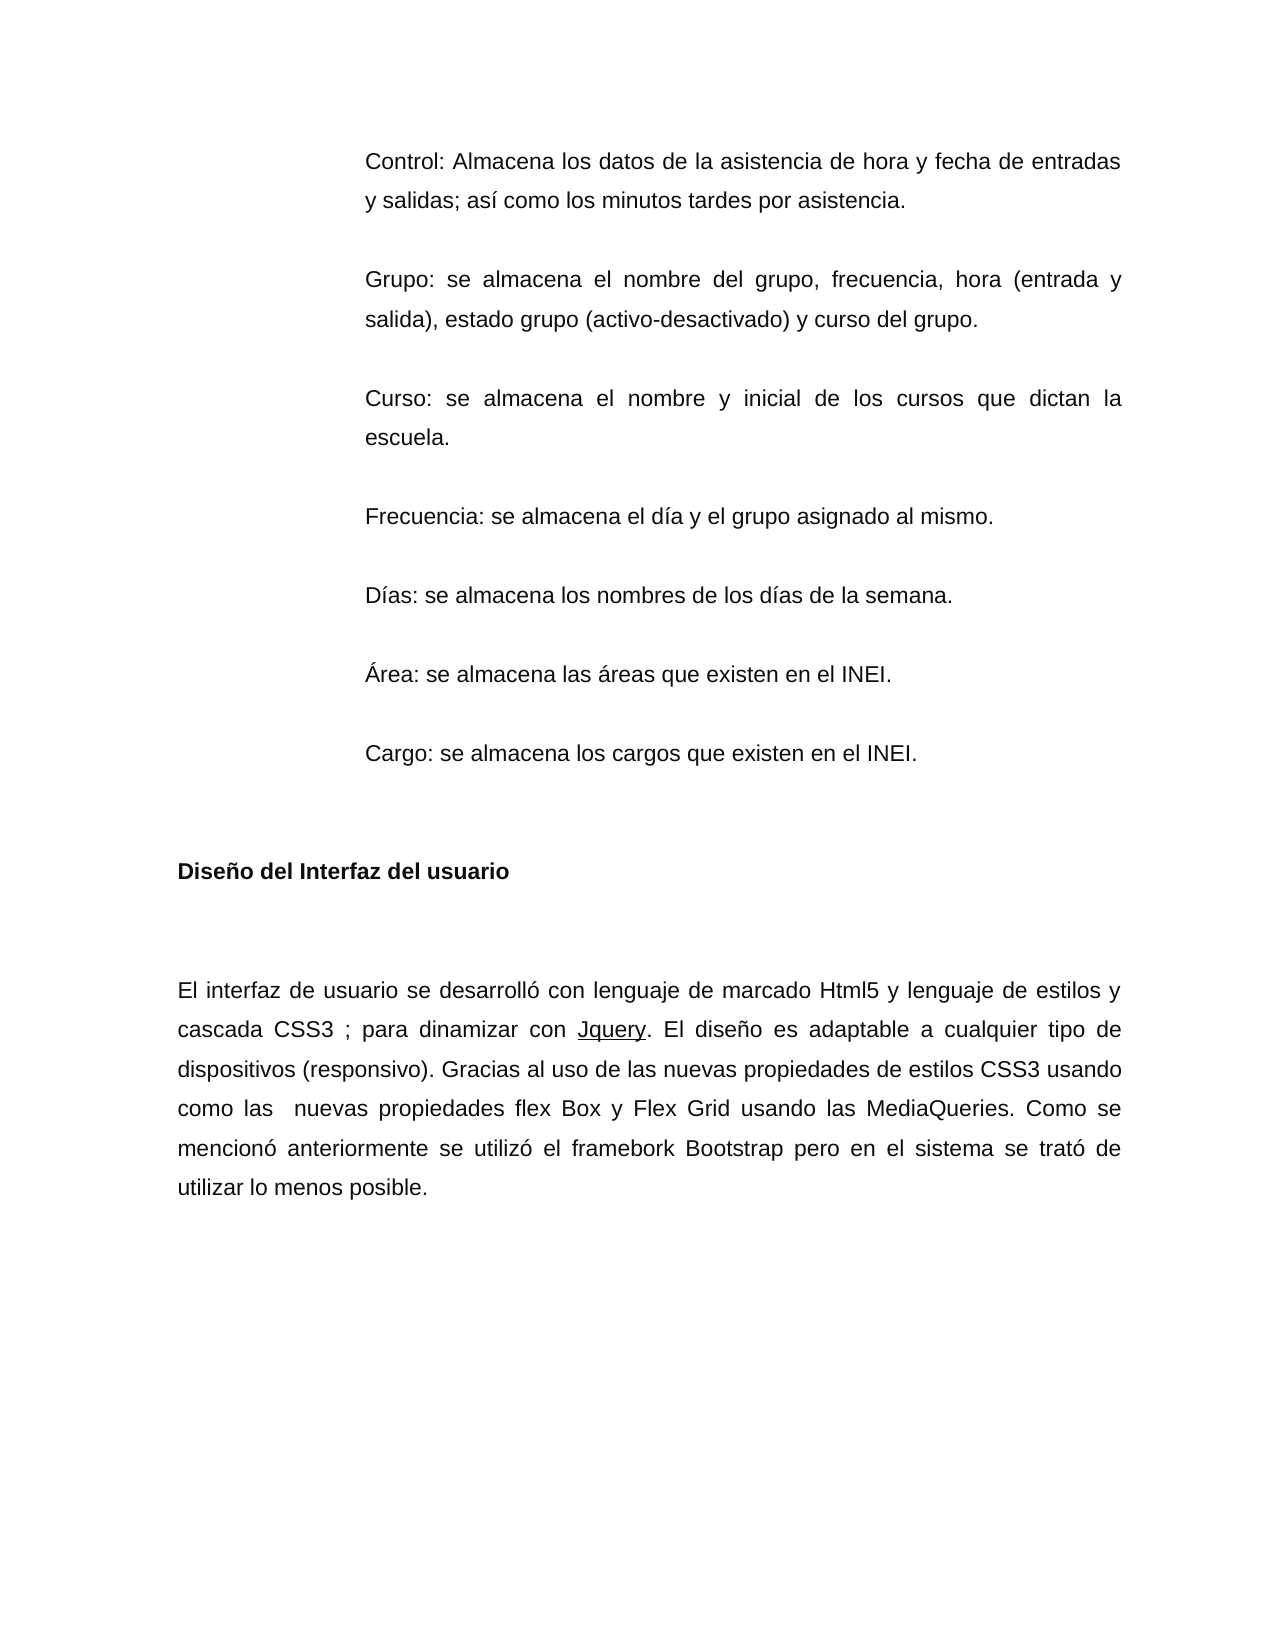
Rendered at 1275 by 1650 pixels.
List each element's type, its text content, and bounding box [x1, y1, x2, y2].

list Cargo: se almacena los cargos que existen en el INEI. [365, 740, 1122, 766]
text Diseño del Interfaz del usuario [177, 858, 1122, 884]
list Área: se almacena las áreas que existen en el INEI. [365, 661, 1122, 687]
list Curso: se almacena el nombre y inicial de los cursos que dictan la escuela. [365, 384, 1122, 450]
list Días: se almacena los nombres de los días de la semana. [365, 582, 1122, 608]
text El interfaz de usuario se desarrolló con lenguaje de marcado Html5 y lenguaje de estilos y cascada CSS3 ; para dinamizar con Jquery. El diseño es adaptable a cualquier tipo de dispositivos (responsivo). Gracias al uso de las nuevas propiedades de estilos CSS3 usando como las nuevas propiedades flex Box y Flex Grid usando las MediaQueries. Como se mencionó anteriormente se utilizó el framebork Bootstrap pero en el sistema se trató de utilizar lo menos posible. [177, 977, 1122, 1200]
list Control: Almacena los datos de la asistencia de hora y fecha de entradas y salidas; así como los minutos tardes por asistencia. [365, 148, 1122, 213]
list Frecuencia: se almacena el día y el grupo asignado al mismo. [365, 503, 1122, 529]
list Grupo: se almacena el nombre del grupo, frecuencia, hora (entrada y salida), estado grupo (activo-desactivado) y curso del grupo. [365, 266, 1122, 332]
